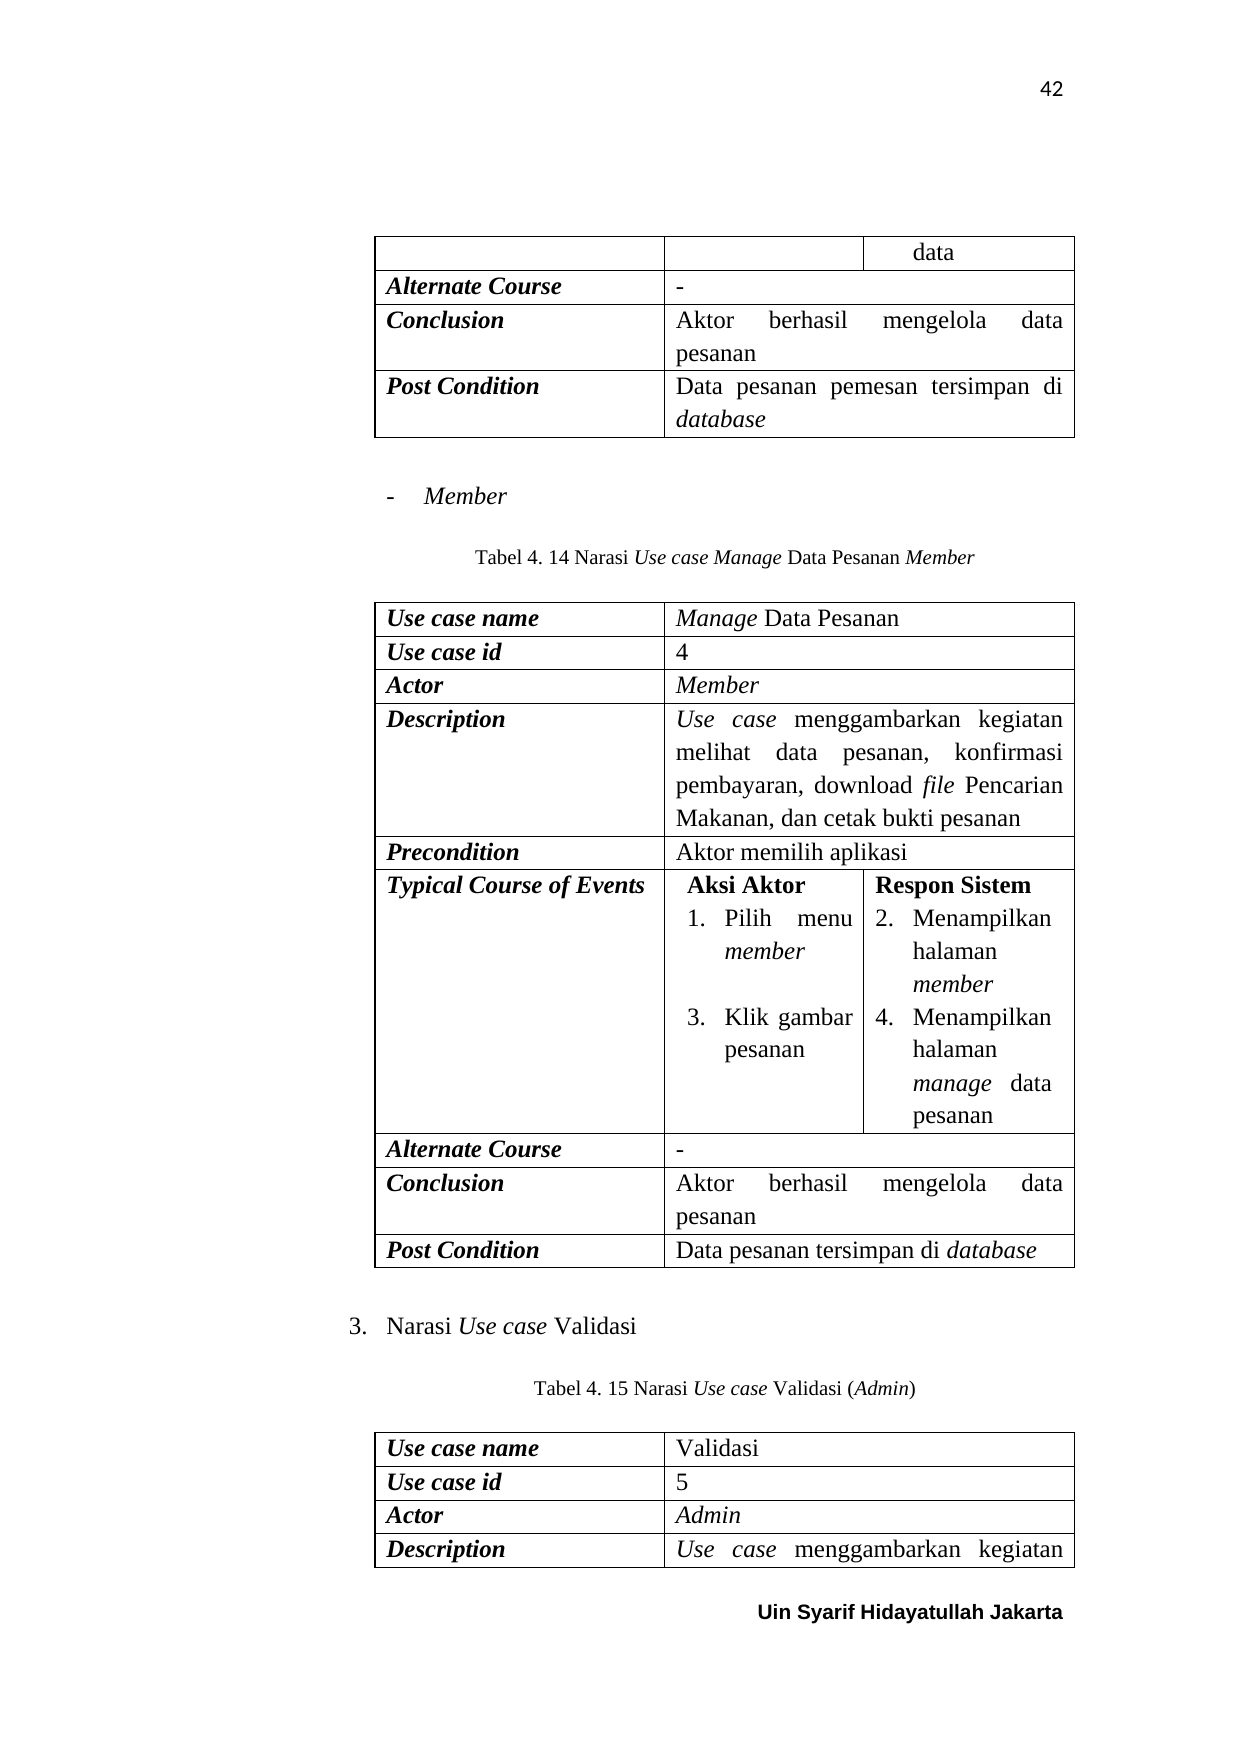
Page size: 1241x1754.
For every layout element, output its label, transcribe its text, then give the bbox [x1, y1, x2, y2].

table_cell Data pesanan pemesan tersimpan di database [665, 371, 1074, 437]
table_cell Post Condition [376, 371, 664, 437]
table_header Manage Data Pesanan [665, 603, 1074, 636]
table_cell Use case id [376, 637, 664, 669]
table_cell Actor [376, 670, 664, 703]
table_header Validasi [665, 1433, 1074, 1466]
table_cell [864, 237, 1074, 270]
table_header Use case name [376, 603, 664, 636]
table_cell Post Condition [376, 1235, 664, 1267]
text Tabel 4. 14 Narasi Use case Manage Data Pesanan Member [236, 545, 1063, 569]
table_cell [665, 870, 863, 1133]
table_cell Use case menggambarkan kegiatan melihat data pesanan, konfirmasi pembayaran, download file Pencarian Makanan, dan cetak bukti pesanan [665, 704, 1074, 836]
list Narasi Use case Validasi [349, 1311, 1063, 1340]
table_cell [376, 237, 664, 270]
table_cell Aktor memilih aplikasi [665, 837, 1074, 869]
table_cell - [665, 1134, 1074, 1167]
table_cell Aktor berhasil mengelola data pesanan [665, 1168, 1074, 1234]
table_cell Typical Course of Events [376, 870, 664, 1133]
table_cell Conclusion [376, 1168, 664, 1234]
table_cell Actor [376, 1501, 664, 1533]
table_cell Precondition [376, 837, 664, 869]
table_cell Use case id [376, 1467, 664, 1499]
table_cell Alternate Course [376, 271, 664, 304]
table_header Use case name [376, 1433, 664, 1466]
table_cell Data pesanan tersimpan di database [665, 1235, 1074, 1267]
table_cell 5 [665, 1467, 1074, 1499]
table_cell Aktor berhasil mengelola data pesanan [665, 305, 1074, 370]
table_cell 4 [665, 637, 1074, 669]
list Member [386, 481, 1063, 510]
text Tabel 4. 15 Narasi Use case Validasi (Admin) [311, 1375, 1063, 1399]
table_cell Description [376, 704, 664, 836]
table_cell - [665, 271, 1074, 304]
table_cell [665, 237, 863, 270]
table_cell [864, 870, 1074, 1133]
table_cell Admin [665, 1501, 1074, 1533]
table_cell Conclusion [376, 305, 664, 370]
table_cell Alternate Course [376, 1134, 664, 1167]
table_cell Description [376, 1534, 664, 1567]
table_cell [665, 1534, 1074, 1567]
table_cell Member [665, 670, 1074, 703]
